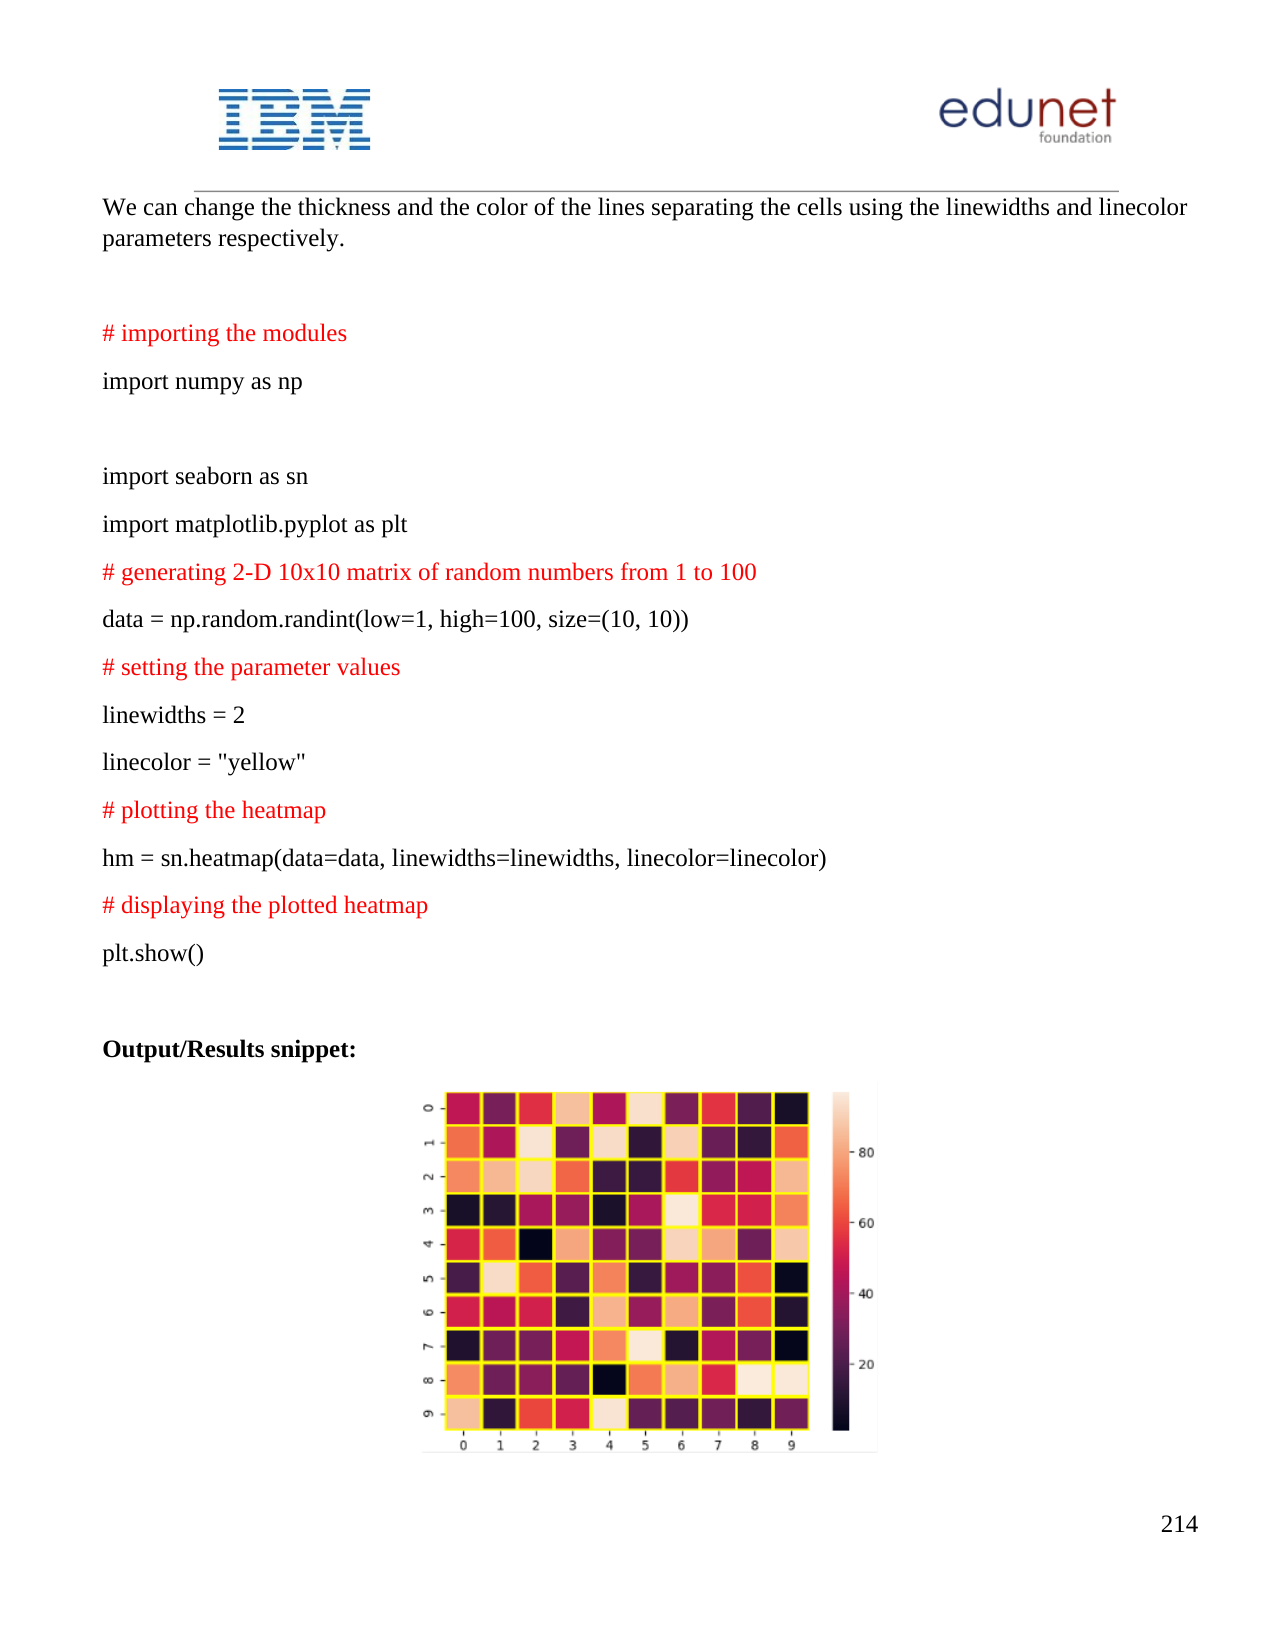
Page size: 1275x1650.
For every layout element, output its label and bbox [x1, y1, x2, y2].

picture [218, 89, 371, 150]
picture [421, 1081, 879, 1453]
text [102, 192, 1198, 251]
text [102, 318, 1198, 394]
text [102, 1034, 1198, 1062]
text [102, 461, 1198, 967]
picture [937, 78, 1121, 150]
